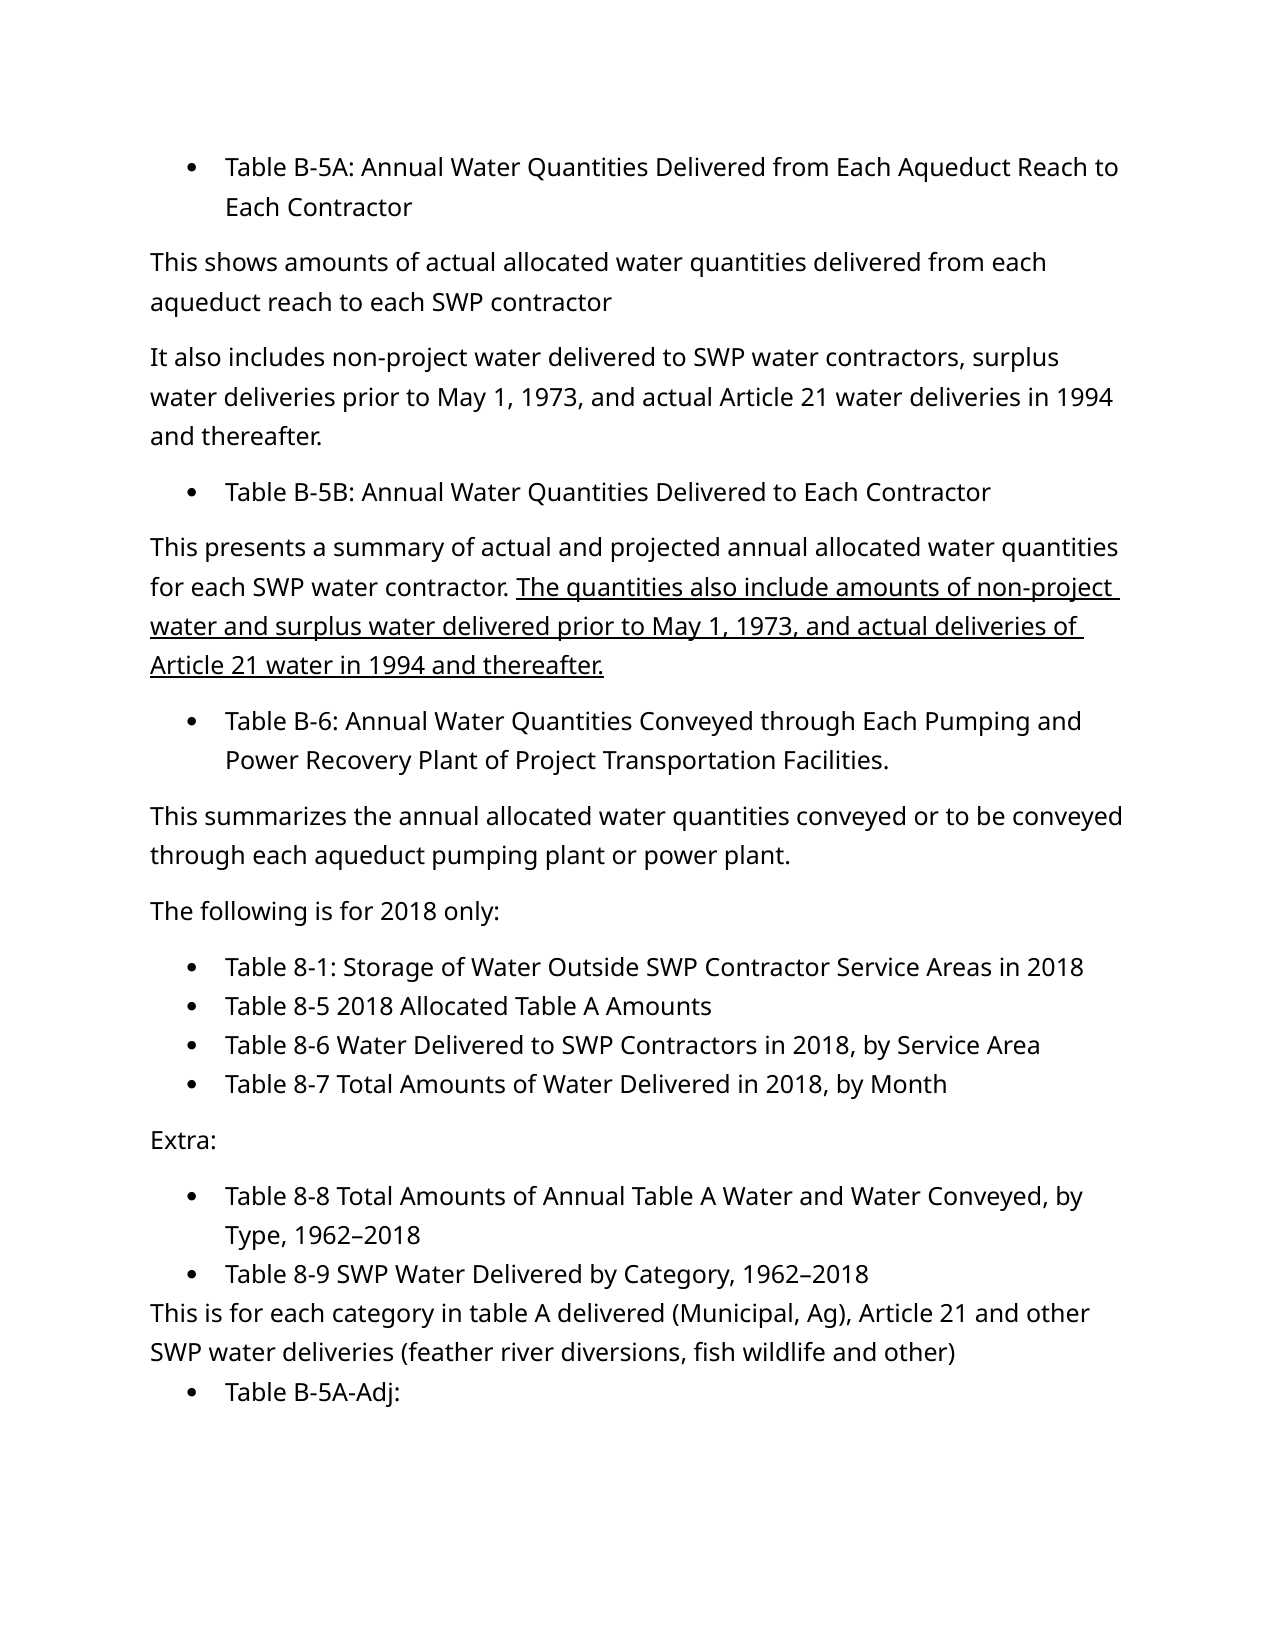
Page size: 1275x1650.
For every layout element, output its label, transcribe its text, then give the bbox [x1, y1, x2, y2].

list Table 8-1: Storage of Water Outside SWP Contractor Service Areas in 2018 [187, 949, 1125, 983]
text It also includes non-project water delivered to SWP water contractors, surplus water deliveries prior to May 1, 1973, and actual Article 21 water deliveries in 1994 and thereafter. [150, 340, 1125, 452]
list Table 8-5 2018 Allocated Table A Amounts [187, 988, 1125, 1022]
list Table B-5B: Annual Water Quantities Delivered to Each Contractor [187, 474, 1125, 508]
text This shows amounts of actual allocated water quantities delivered from each aqueduct reach to each SWP contractor [150, 245, 1125, 318]
list Table 8-6 Water Delivered to SWP Contractors in 2018, by Service Area [187, 1027, 1125, 1062]
list This is for each category in table A delivered (Municipal, Ag), Article 21 and other SWP water deliveries (feather river diversions, fish wildlife and other) [150, 1296, 1125, 1369]
list Table B-5A: Annual Water Quantities Delivered from Each Aqueduct Reach to Each Contractor [187, 150, 1125, 223]
list Table B-5A-Adj: [187, 1374, 1125, 1408]
list Table 8-8 Total Amounts of Annual Table A Water and Water Conveyed, by Type, 1962–2018 [187, 1178, 1125, 1252]
text Extra: [150, 1122, 1125, 1157]
text This summarizes the annual allocated water quantities conveyed or to be conveyed through each aqueduct pumping plant or power plant. [150, 798, 1125, 872]
text This presents a summary of actual and projected annual allocated water quantities for each SWP water contractor. The quantities also include amounts of non-project water and surplus water delivered prior to May 1, 1973, and actual deliveries of Article 21 water in 1994 and thereafter. [150, 530, 1125, 682]
list Table 8-7 Total Amounts of Water Delivered in 2018, by Month [187, 1067, 1125, 1101]
list Table 8-9 SWP Water Delivered by Category, 1962–2018 [187, 1257, 1125, 1291]
text The following is for 2018 only: [150, 893, 1125, 927]
list Table B-6: Annual Water Quantities Conveyed through Each Pumping and Power Recovery Plant of Project Transportation Facilities. [187, 703, 1125, 777]
